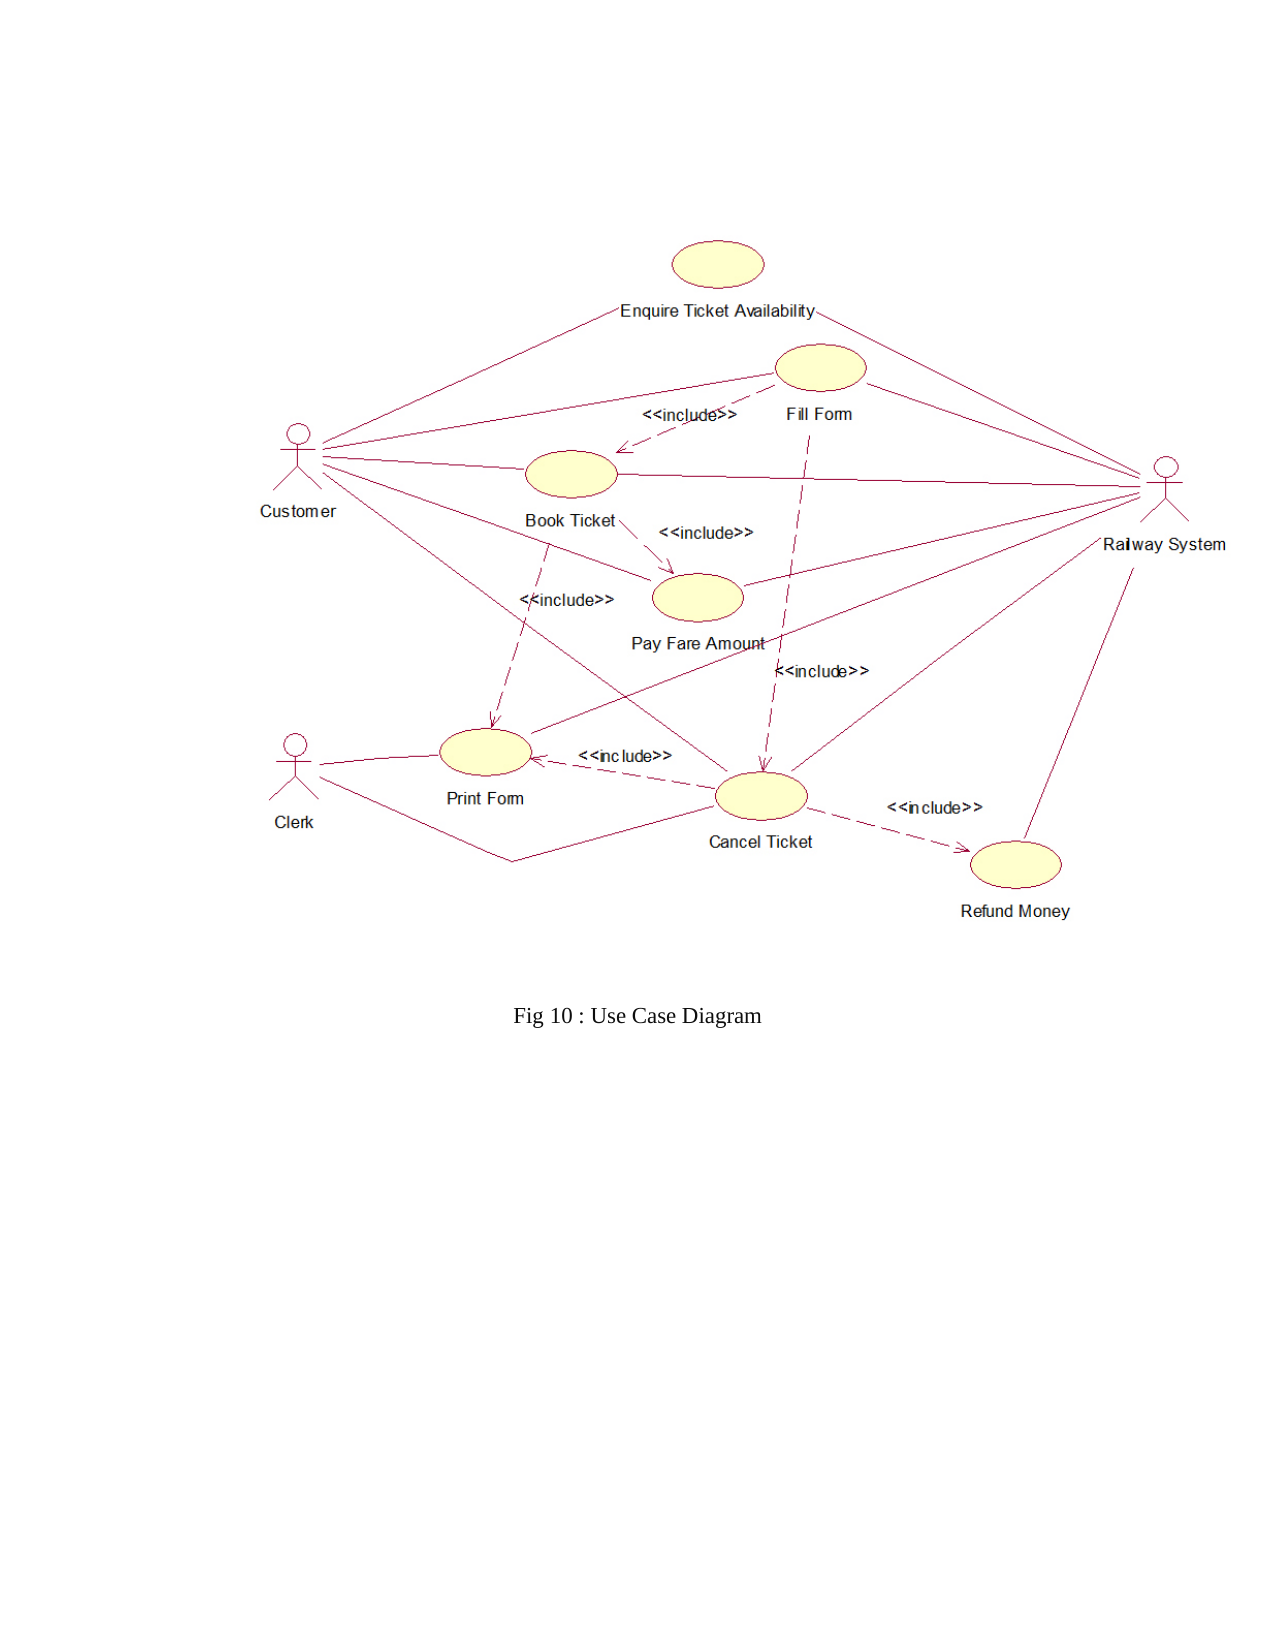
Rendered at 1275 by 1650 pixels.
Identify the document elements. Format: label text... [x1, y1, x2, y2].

picture [173, 202, 1275, 979]
text Fig 10 : Use Case Diagram [116, 1002, 1159, 1029]
